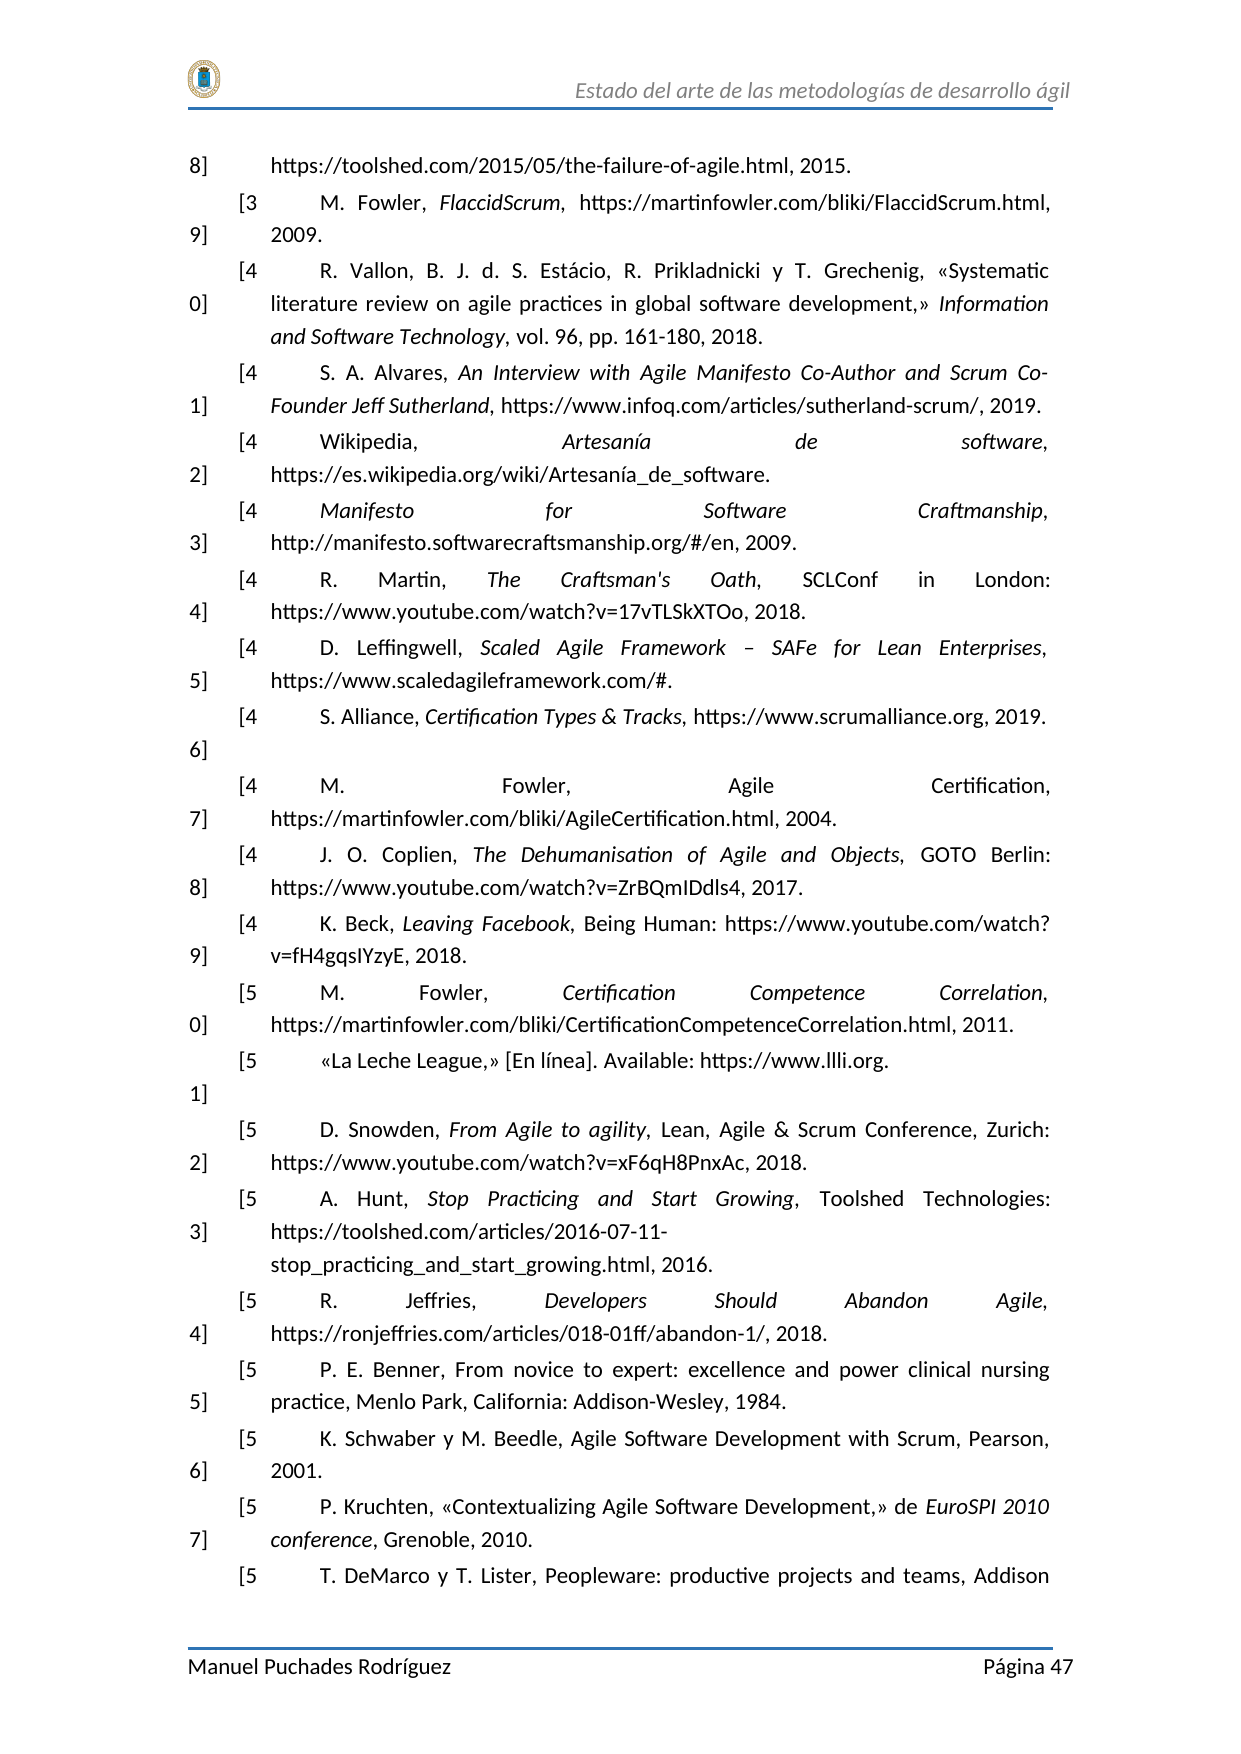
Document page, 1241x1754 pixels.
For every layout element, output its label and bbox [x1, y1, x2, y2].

picture [187, 59, 221, 99]
